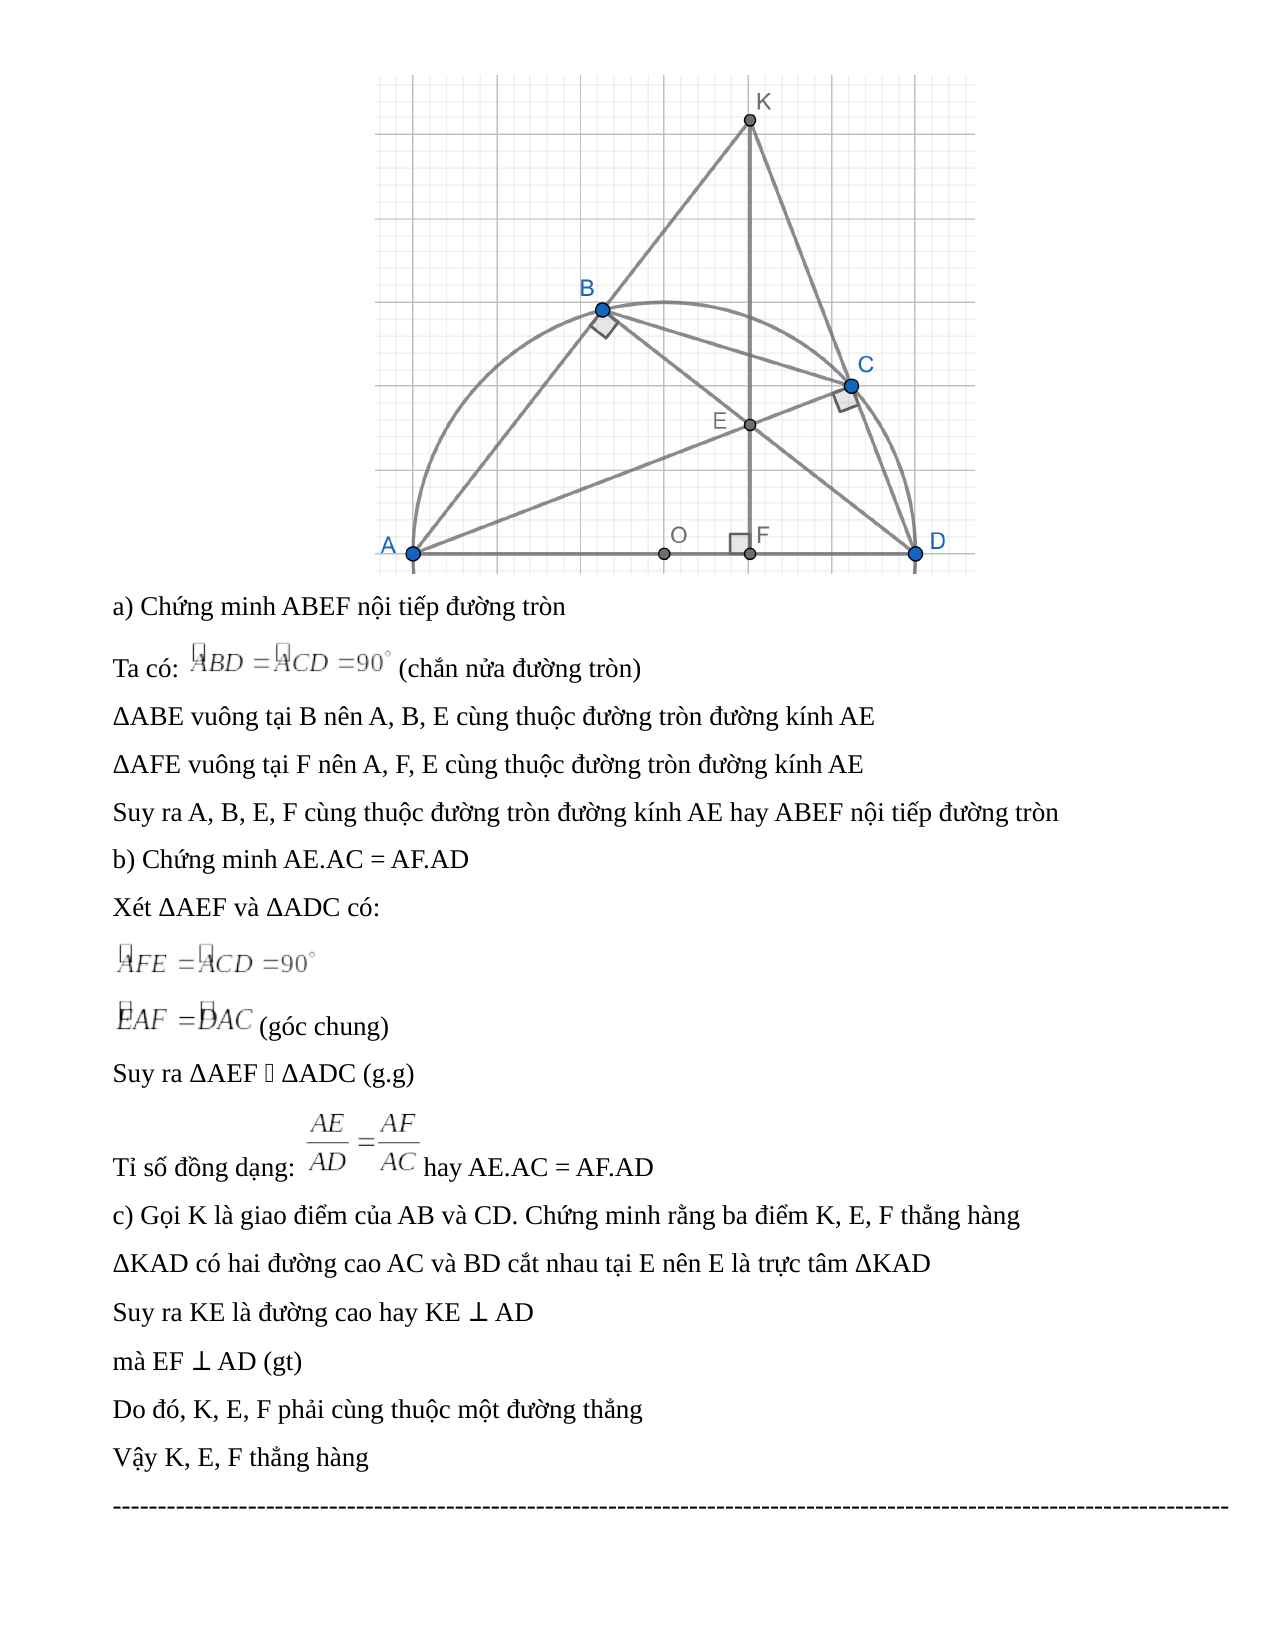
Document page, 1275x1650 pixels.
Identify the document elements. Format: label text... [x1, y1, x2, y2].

text Xét ΔAEF và ΔADC có: [112, 891, 1237, 923]
text Do đó, K, E, F phải cùng thuộc một đường thẳng [112, 1393, 1237, 1424]
text Suy ra A, B, E, F cùng thuộc đường tròn đường kính AE hay ABEF nội tiếp đường tròn [112, 796, 1237, 827]
text Tỉ số đồng dạng: hay AE.AC = AF.AD [112, 1106, 1237, 1182]
text c) Gọi K là giao điểm của AB và CD. Chứng minh rằng ba điểm K, E, F thẳng hàng [112, 1199, 1237, 1230]
text mà EF ⊥ AD (gt) [112, 1344, 1237, 1377]
text a) Chứng minh ABEF nội tiếp đường tròn [112, 590, 1237, 621]
picture [375, 75, 976, 574]
text Ta có: (chắn nửa đường tròn) [112, 638, 1237, 683]
text ΔAFE vuông tại F nên A, F, E cùng thuộc đường tròn đường kính AE [112, 748, 1237, 779]
text ΔABE vuông tại B nên A, B, E cùng thuộc đường tròn đường kính AE [112, 700, 1237, 731]
text (góc chung) [112, 996, 1237, 1041]
text Suy ra ΔAEF ΔADC (g.g) [112, 1058, 1237, 1089]
text Vậy K, E, F thẳng hàng [112, 1441, 1237, 1472]
text Suy ra KE là đường cao hay KE ⊥ AD [112, 1294, 1237, 1327]
text ---------------------------------------------------------------------------------------------------------------------------- [112, 1489, 1237, 1520]
text b) Chứng minh AE.AC = AF.AD [112, 844, 1237, 875]
text ΔKAD có hai đường cao AC và BD cắt nhau tại E nên E là trực tâm ΔKAD [112, 1247, 1237, 1278]
